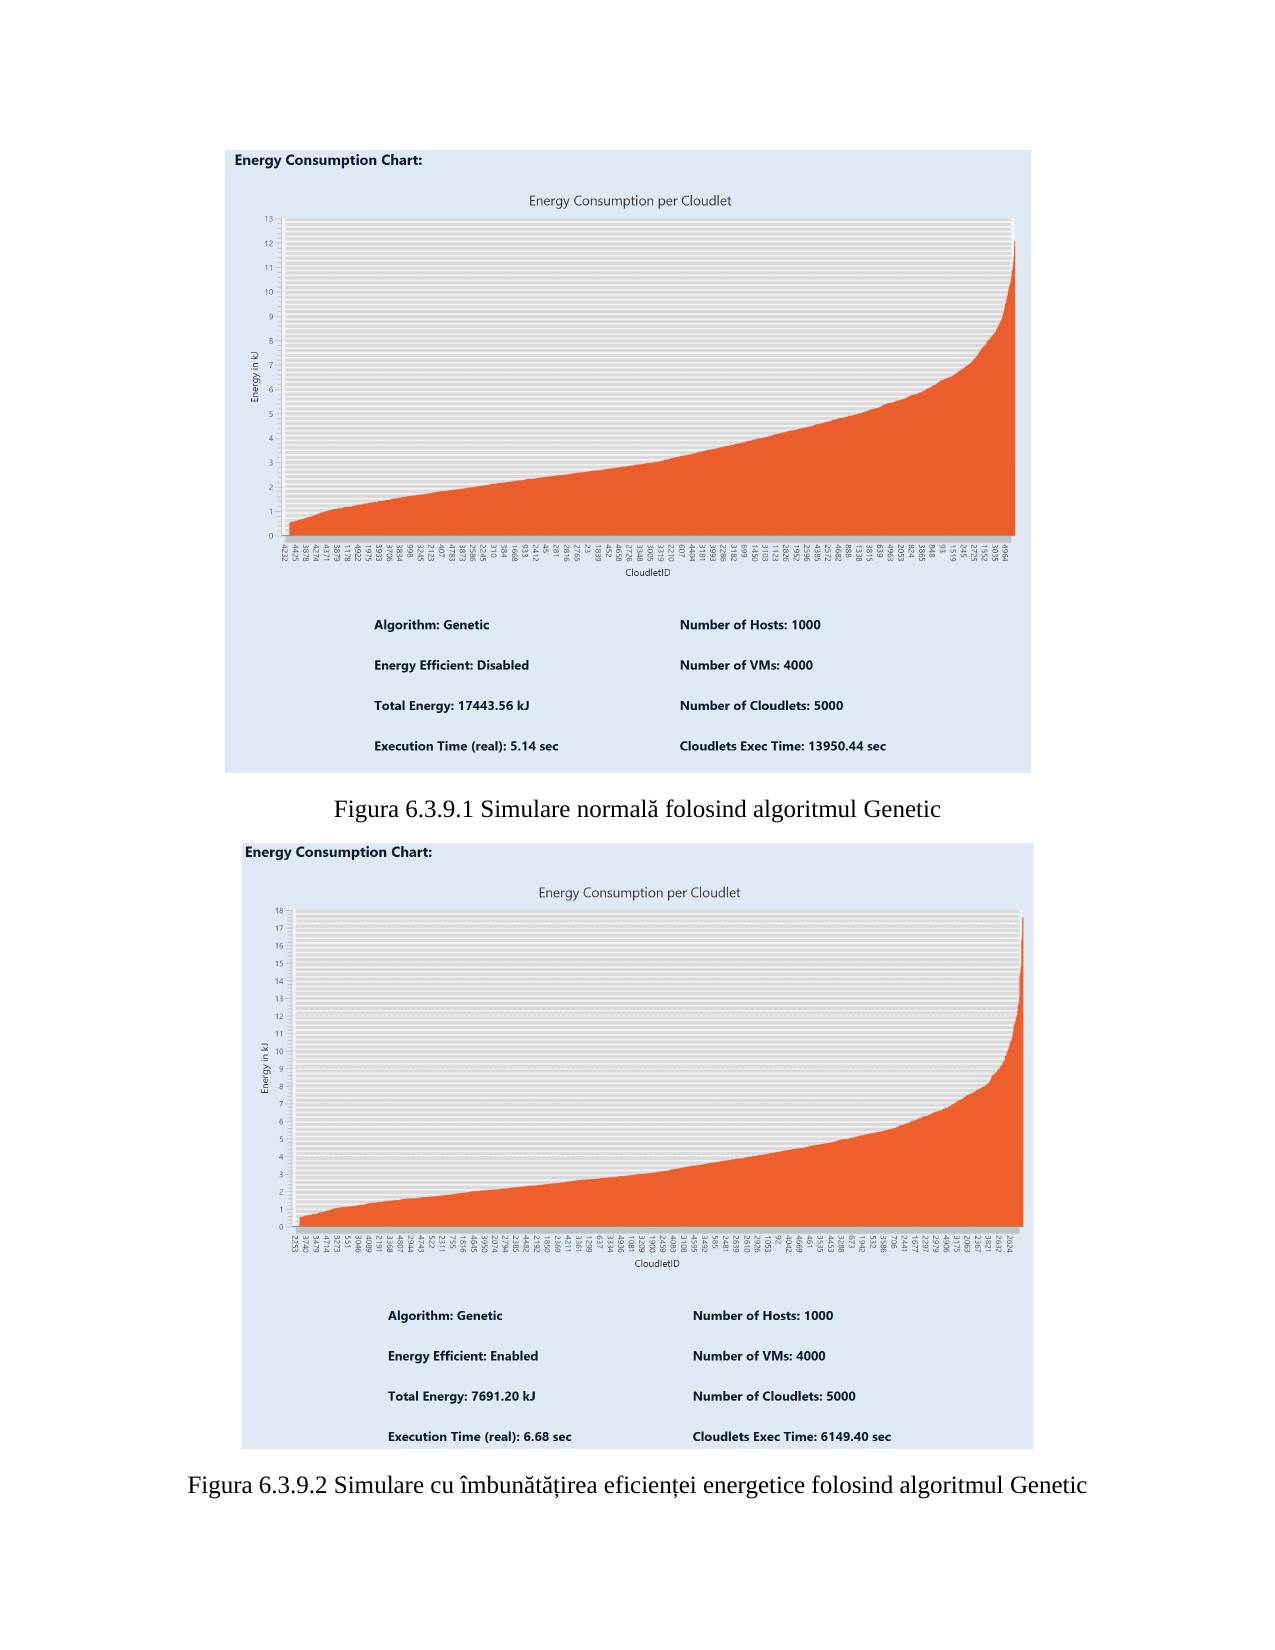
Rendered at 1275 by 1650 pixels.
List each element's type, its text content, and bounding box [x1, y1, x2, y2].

text Figura 6.3.9.2 Simulare cu îmbunătățirea eficienței energetice folosind algoritmul Genetic [150, 1470, 1125, 1499]
text Figura 6.3.9.1 Simulare normală folosind algoritmul Genetic [150, 794, 1125, 823]
picture [241, 843, 1034, 1449]
picture [225, 150, 1032, 773]
